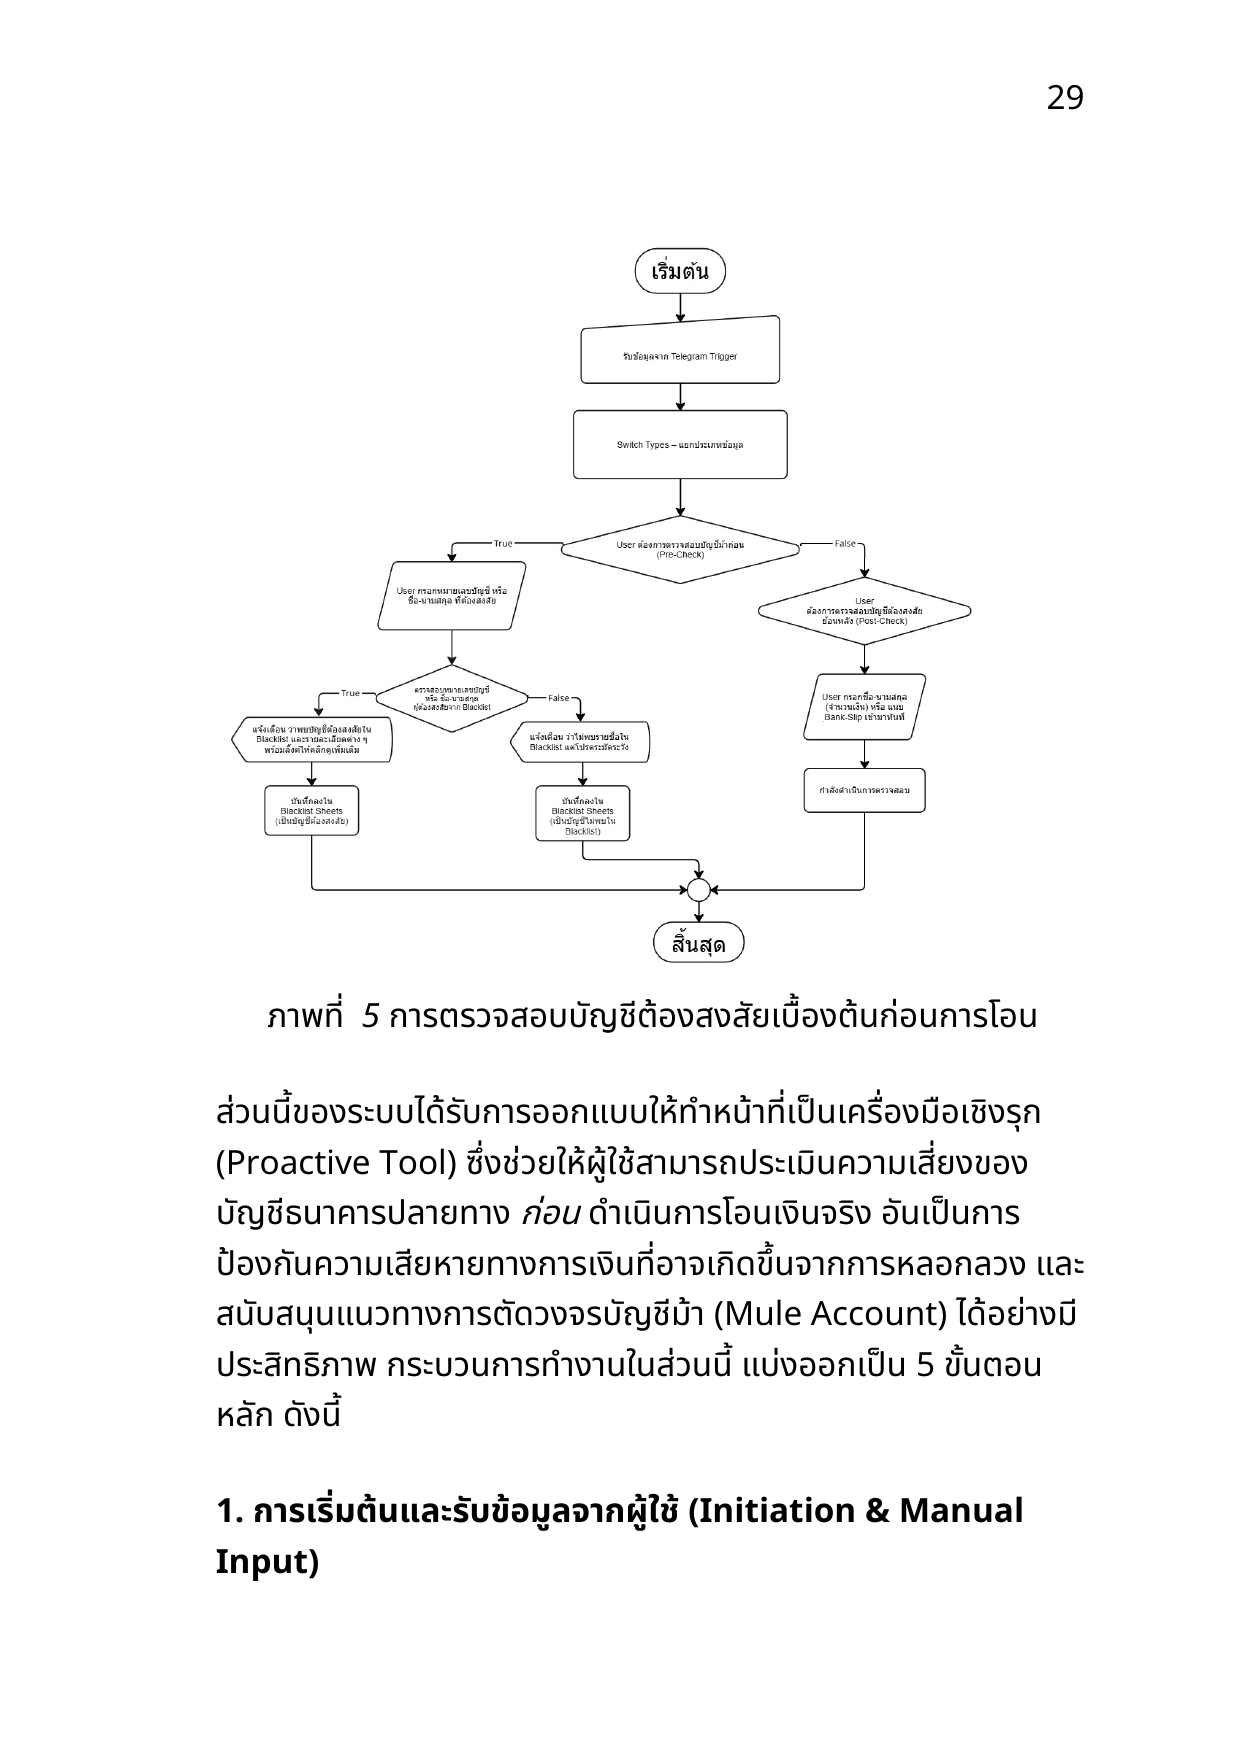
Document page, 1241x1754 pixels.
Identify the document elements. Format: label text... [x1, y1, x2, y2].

text ส่วนนี้ของระบบได้รับการออกแบบให้ทำหน้าที่เป็นเครื่องมือเชิงรุก (Proactive Tool) ซึ่งช่วยให้ผู้ใช้สามารถประเมินความเสี่ยงของบัญชีธนาคารปลายทาง ก่อน ดำเนินการโอนเงินจริง อันเป็นการป้องกันความเสียหายทางการเงินที่อาจเกิดขึ้นจากการหลอกลวง และสนับสนุนแนวทางการตัดวงจรบัญชีม้า (Mule Account) ได้อย่างมีประสิทธิภาพ กระบวนการทำงานในส่วนนี้ แบ่งออกเป็น 5 ขั้นตอนหลัก ดังนี้ [216, 1088, 1090, 1442]
text 1. การเริ่มต้นและรับข้อมูลจากผู้ใช้ (Initiation & Manual Input) [216, 1487, 1090, 1583]
picture [215, 225, 979, 993]
text ภาพที่ 5 การตรวจสอบบัญชีต้องสงสัยเบื้องต้นก่อนการโอน [216, 992, 1090, 1043]
